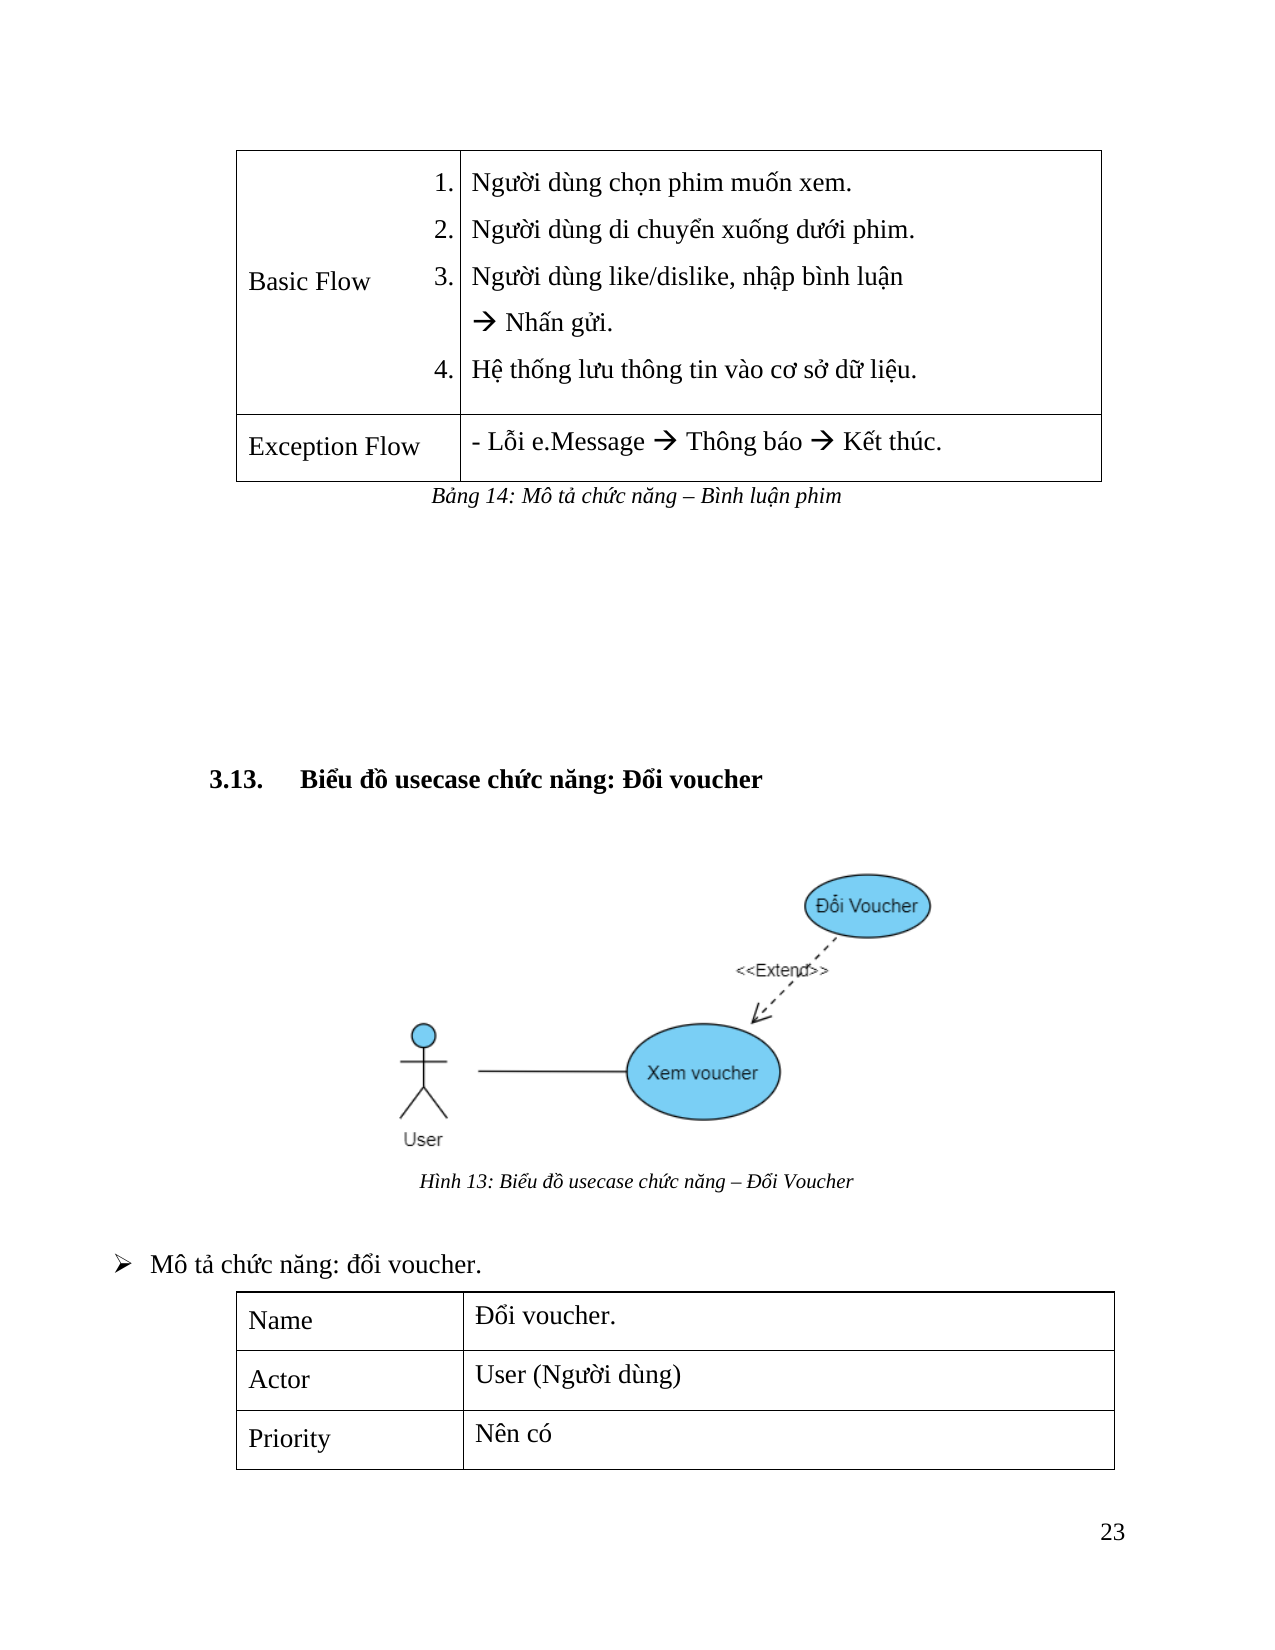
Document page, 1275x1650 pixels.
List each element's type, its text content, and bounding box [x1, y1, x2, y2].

table_cell Basic Flow [237, 151, 460, 414]
table_cell - Lỗi e.Message Thông báo Kết thúc. [461, 415, 1101, 481]
picture [333, 823, 942, 1170]
table_cell Actor [237, 1351, 463, 1409]
table_cell Người dùng chọn phim muốn xem. Người dùng di chuyển xuống dưới phim. Người dùng like/dislike, nhập bình luận Nhấn gửi. Hệ thống lưu thông tin vào cơ sở dữ liệu. [461, 151, 1101, 414]
table_cell User (Người dùng) [464, 1351, 1114, 1409]
table_header Đổi voucher. [464, 1293, 1114, 1350]
subtitle Biểu đồ usecase chức năng: Đổi voucher [209, 763, 1125, 794]
table_cell Nên có [464, 1411, 1114, 1468]
text Bảng 14: Mô tả chức năng – Bình luận phim [150, 482, 1125, 508]
text Hình 13: Biểu đồ usecase chức năng – Đổi Voucher [150, 1169, 1125, 1193]
table_cell Priority [237, 1411, 463, 1468]
table_header Name [237, 1293, 463, 1350]
table_cell Exception Flow [237, 415, 460, 481]
list Mô tả chức năng: đổi voucher. [112, 1248, 1125, 1279]
